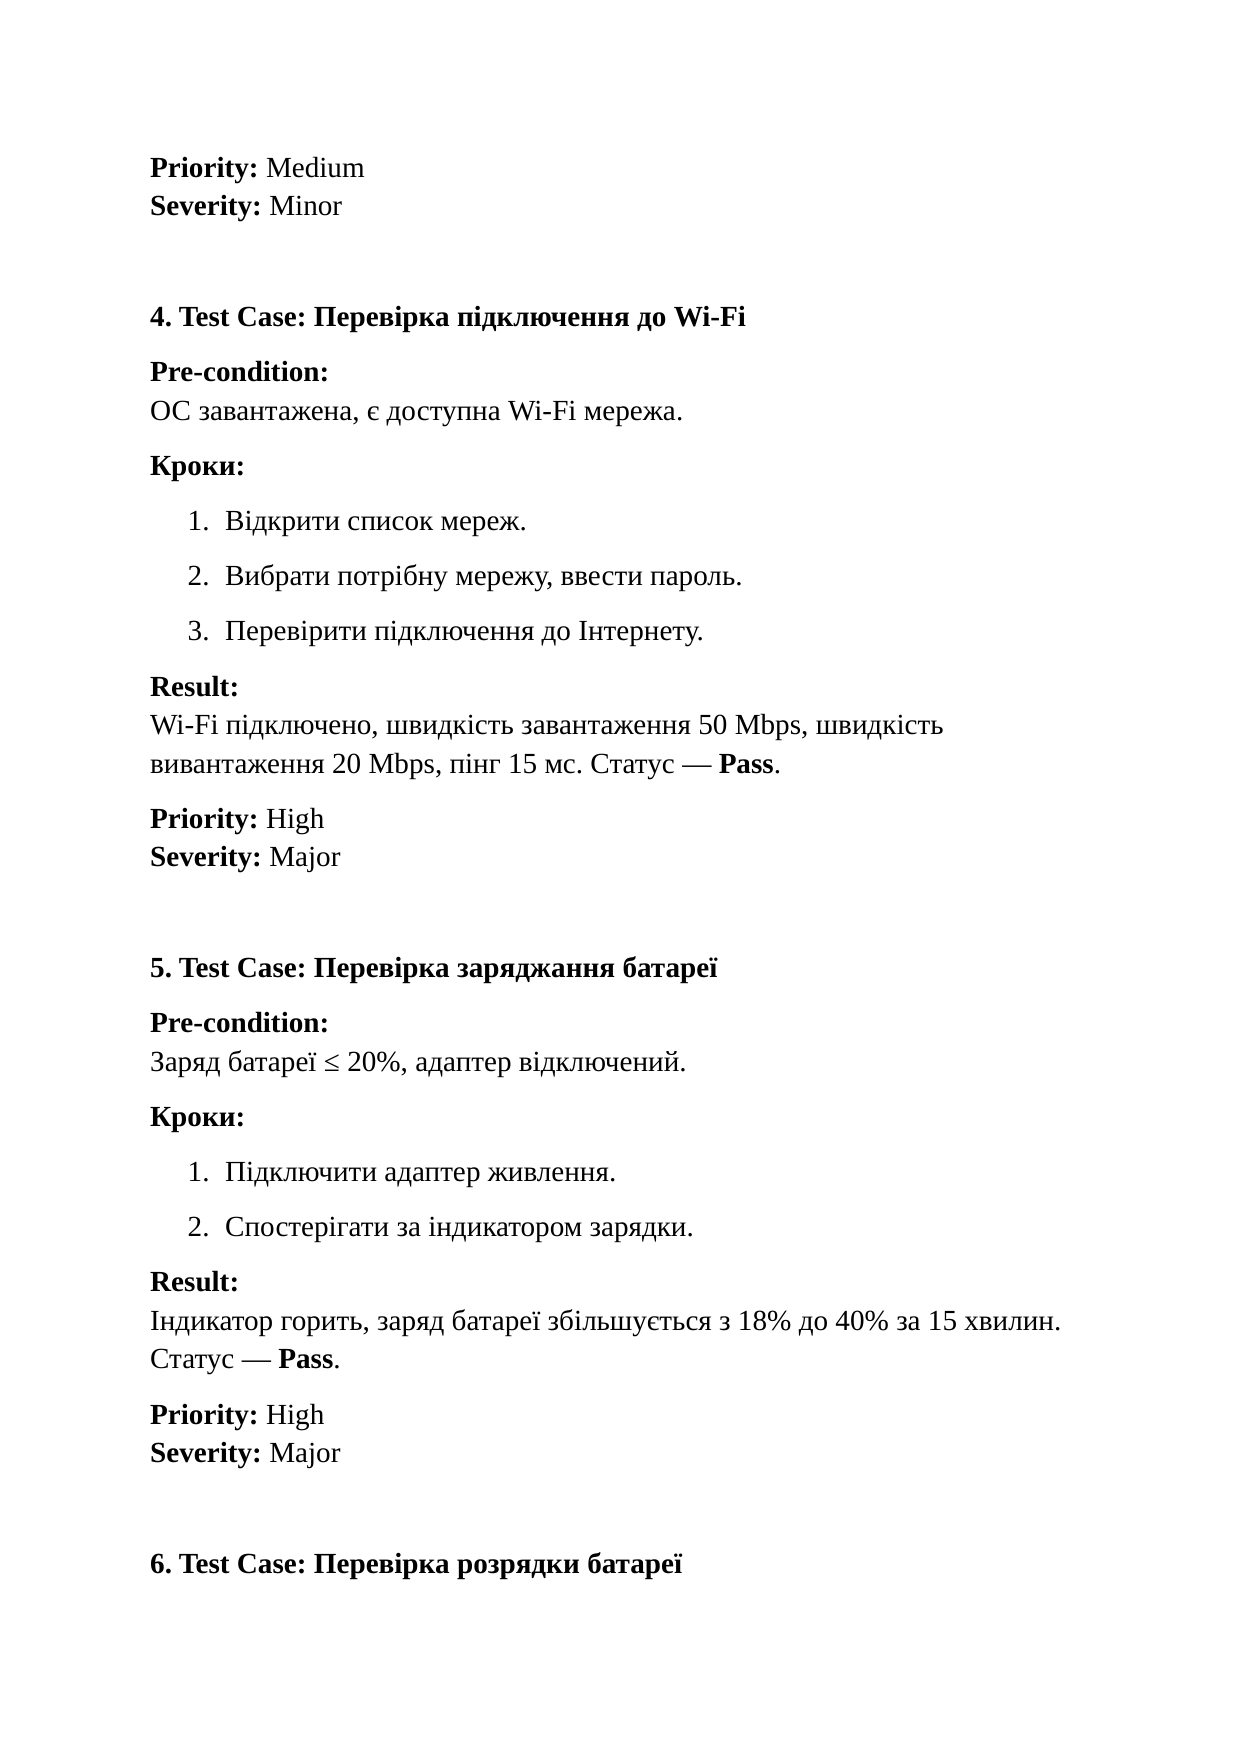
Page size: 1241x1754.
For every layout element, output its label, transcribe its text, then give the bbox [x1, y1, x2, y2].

text 4. Test Case: Перевірка підключення до Wi-Fi [150, 299, 1090, 332]
text 6. Test Case: Перевірка розрядки батареї [150, 1546, 1090, 1579]
list Відкрити список мереж. [187, 503, 1090, 537]
text Кроки: [150, 448, 1090, 481]
text Priority: Medium Severity: Minor [150, 150, 1090, 222]
text Pre-condition: Заряд батареї ≤ 20%, адаптер відключений. [150, 1005, 1090, 1077]
text Priority: High Severity: Major [150, 1397, 1090, 1469]
list Підключити адаптер живлення. [187, 1154, 1090, 1188]
list Перевірити підключення до Інтернету. [187, 613, 1090, 647]
text Result: Індикатор горить, заряд батареї збільшується з 18% до 40% за 15 хвилин. Статус — Pass. [150, 1264, 1090, 1375]
list Вибрати потрібну мережу, ввести пароль. [187, 558, 1090, 592]
text Result: Wi-Fi підключено, швидкість завантаження 50 Mbps, швидкість вивантаження 20 Mbps, пінг 15 мс. Статус — Pass. [150, 669, 1090, 779]
text Priority: High Severity: Major [150, 801, 1090, 873]
text Кроки: [150, 1099, 1090, 1132]
text Pre-condition: ОС завантажена, є доступна Wi-Fi мережа. [150, 354, 1090, 426]
text 5. Test Case: Перевірка заряджання батареї [150, 950, 1090, 983]
list Спостерігати за індикатором зарядки. [187, 1209, 1090, 1243]
